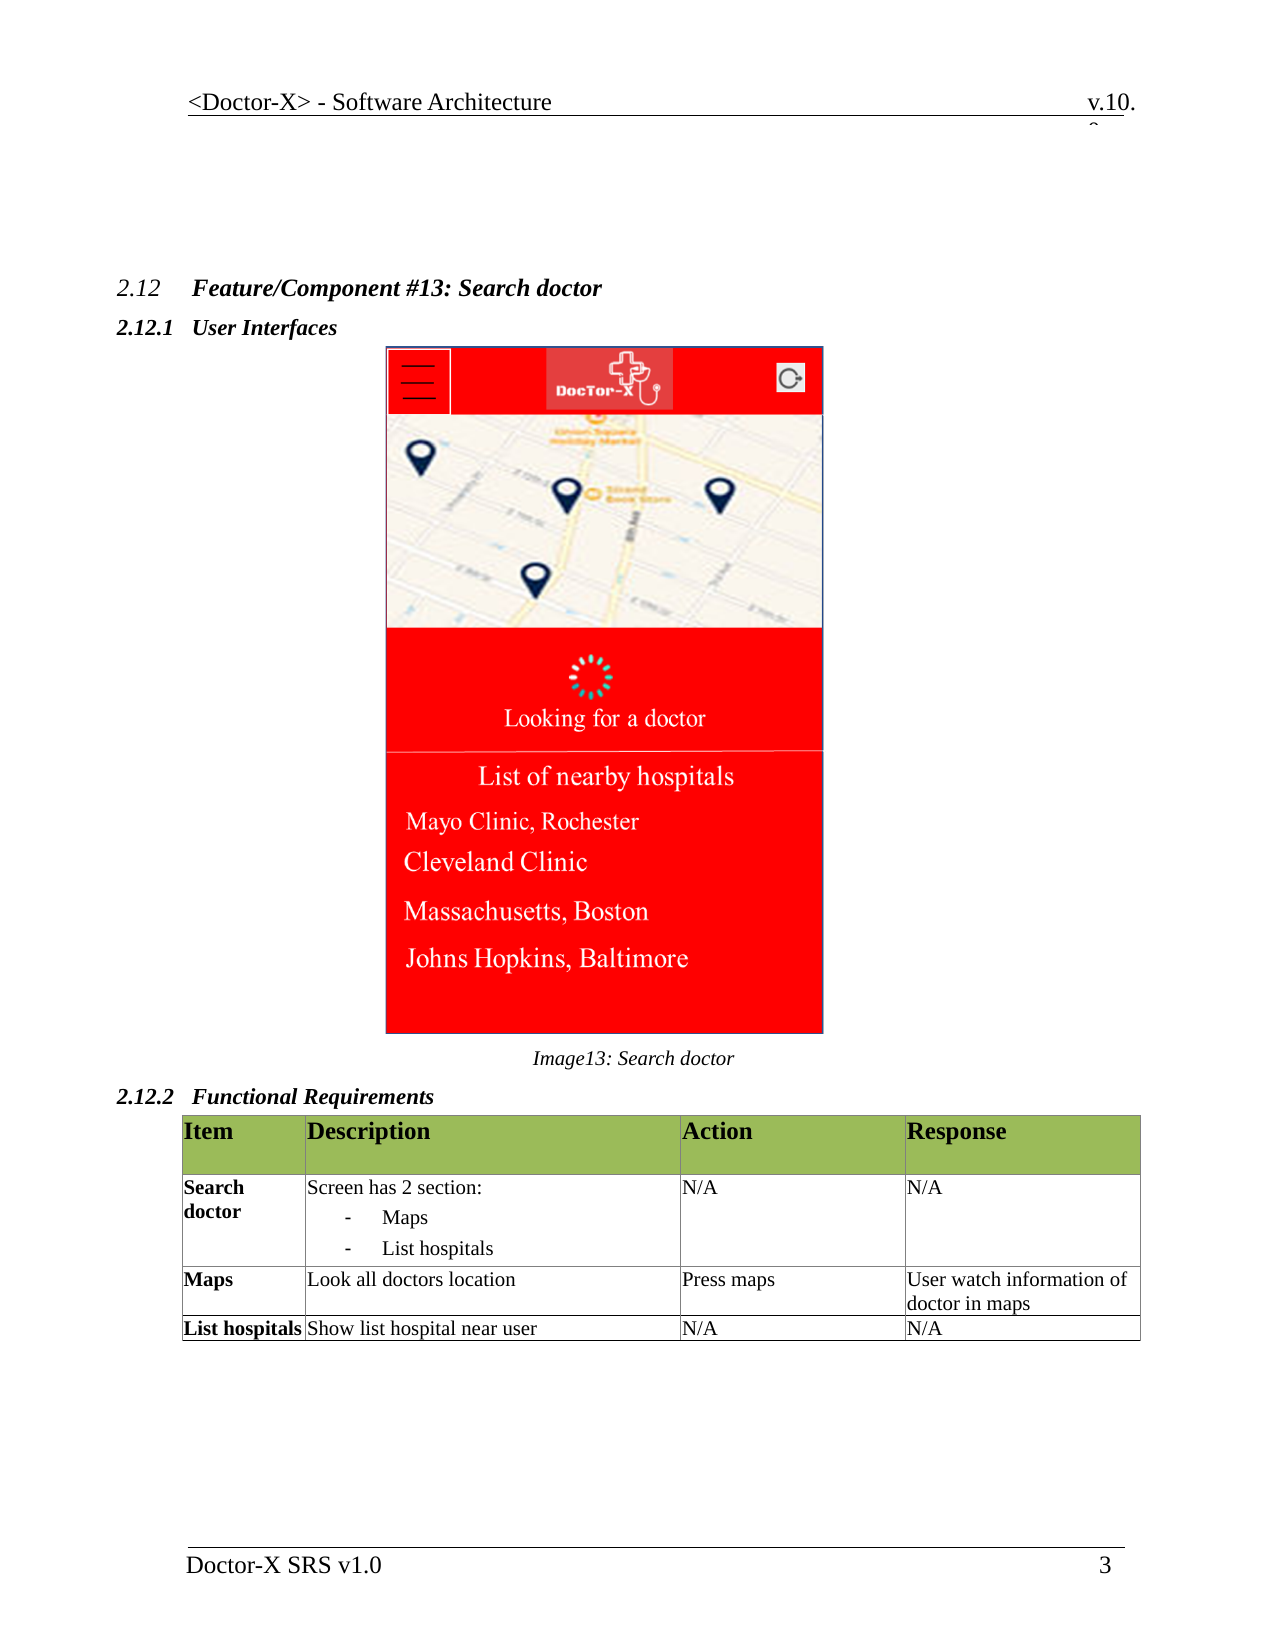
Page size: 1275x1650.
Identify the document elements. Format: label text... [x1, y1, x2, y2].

table_header Action [681, 1116, 905, 1174]
table_cell Screen has 2 section: Maps List hospitals [306, 1175, 680, 1266]
table_cell Search doctor [183, 1175, 305, 1266]
picture [385, 346, 884, 1034]
table_cell Show list hospital near user [306, 1316, 680, 1340]
table_cell User watch information of doctor in maps [906, 1267, 1140, 1315]
table_cell N/A [681, 1316, 905, 1340]
table_cell N/A [906, 1175, 1140, 1266]
text Image13: Search doctor [132, 1046, 1137, 1070]
table_header Response [906, 1116, 1140, 1174]
table_cell Press maps [681, 1267, 905, 1315]
table_cell N/A [906, 1316, 1140, 1340]
table_header Description [306, 1116, 680, 1174]
subtitle User Interfaces [117, 314, 1137, 341]
table_cell Maps [183, 1267, 305, 1315]
table_cell N/A [681, 1175, 905, 1266]
table_cell List hospitals [183, 1316, 305, 1340]
subtitle Functional Requirements [117, 1083, 1137, 1109]
table_cell Look all doctors location [306, 1267, 680, 1315]
table_header Item [183, 1116, 305, 1174]
subtitle Feature/Component #13: Search doctor [117, 273, 1137, 302]
